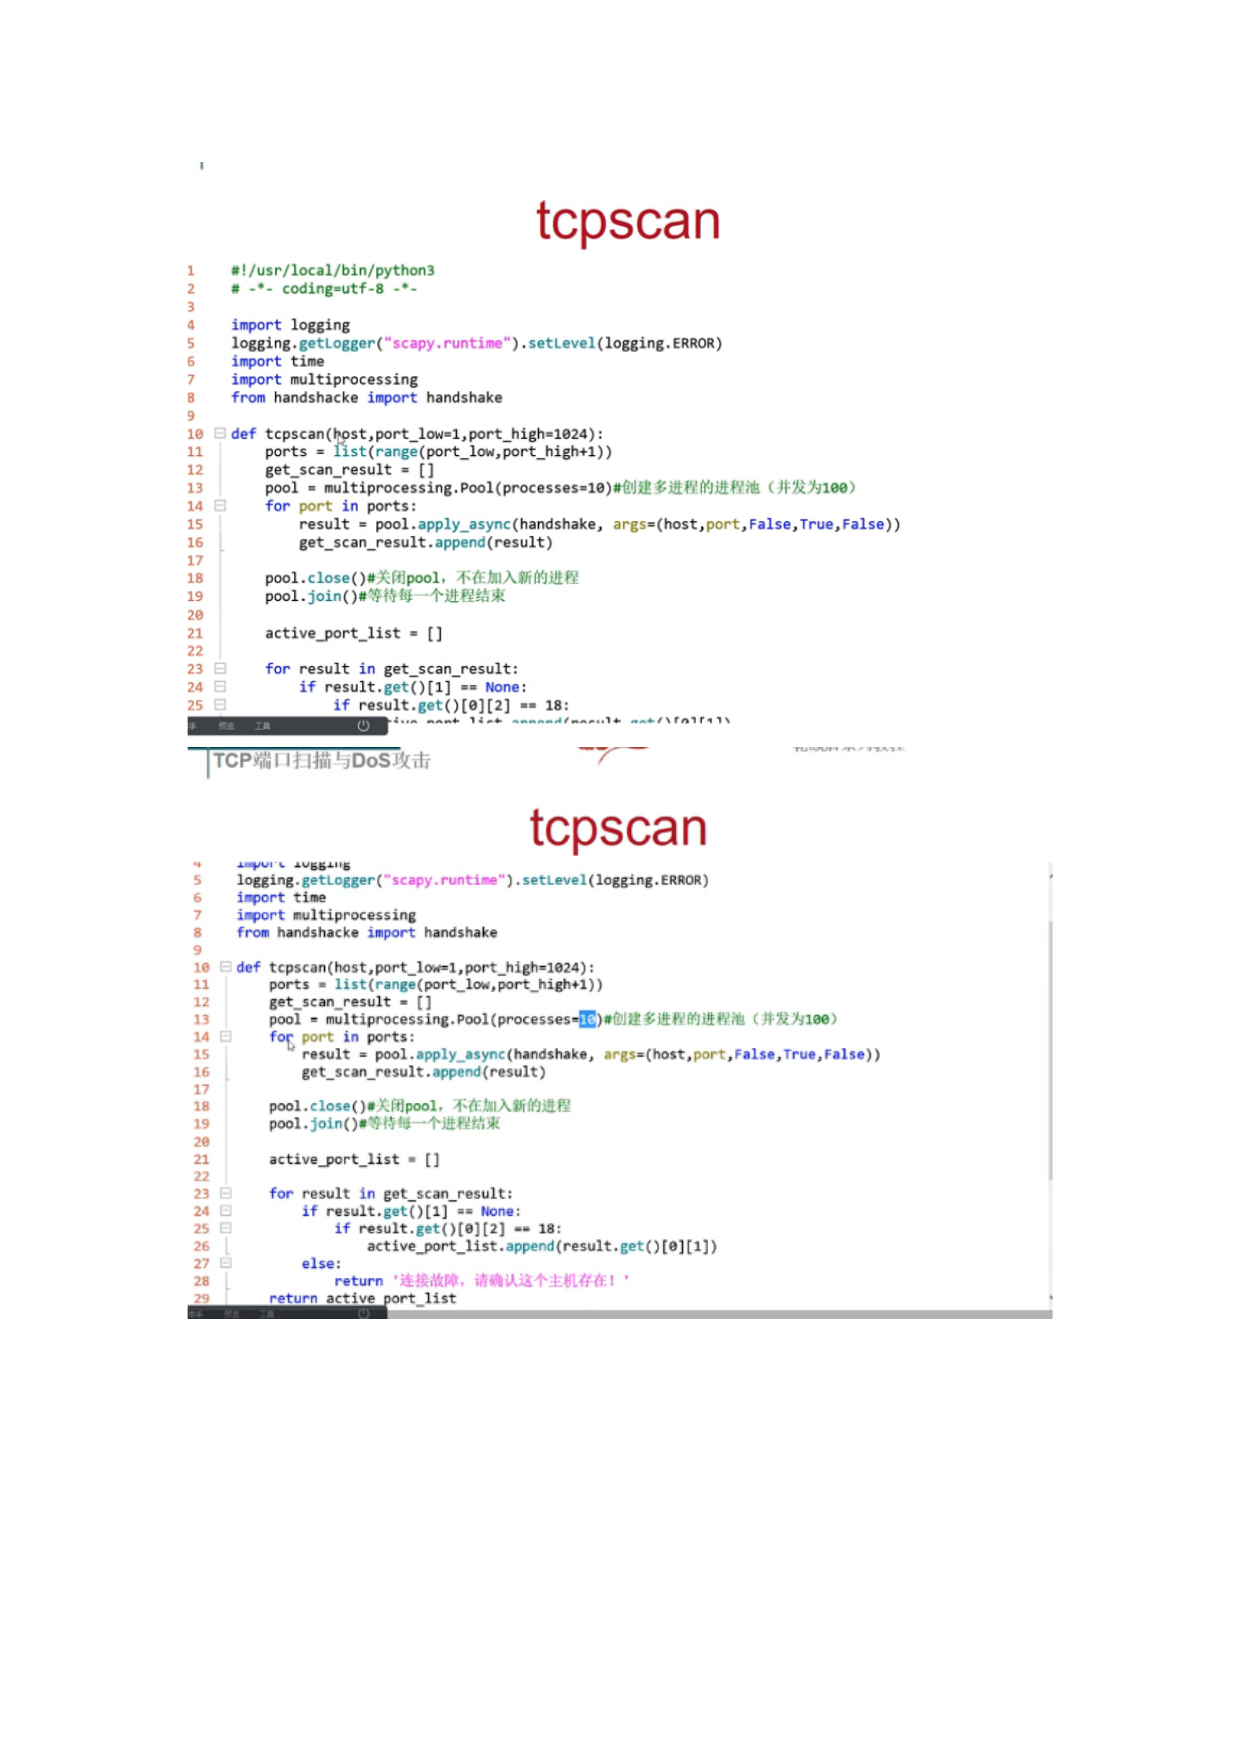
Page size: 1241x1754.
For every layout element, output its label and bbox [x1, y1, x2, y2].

picture [187, 747, 1053, 1319]
picture [187, 162, 1053, 744]
